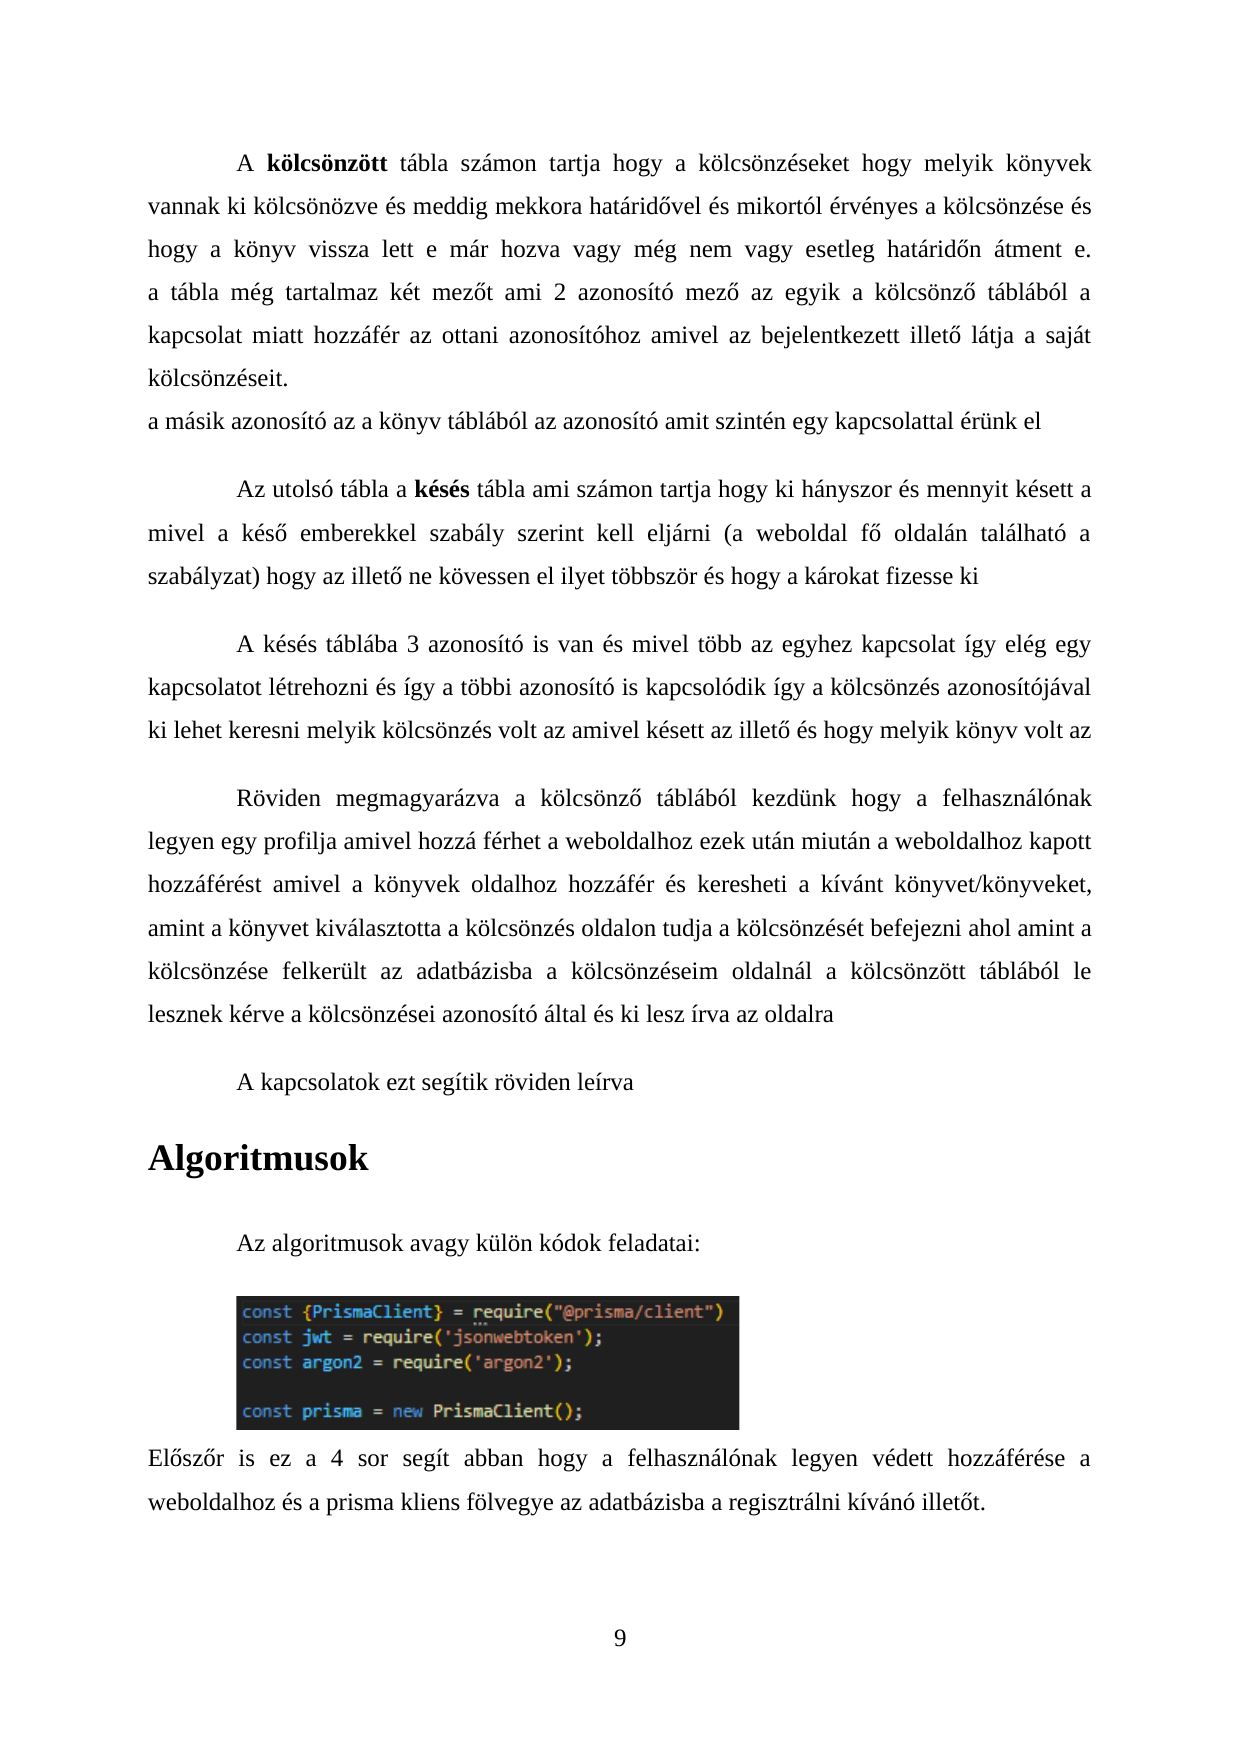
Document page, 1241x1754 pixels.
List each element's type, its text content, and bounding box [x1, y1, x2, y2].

text Az utolsó tábla a késés tábla ami számon tartja hogy ki hányszor és mennyit késett a mivel a késő emberekkel szabály szerint kell eljárni (a weboldal fő oldalán található a szabályzat) hogy az illető ne kövessen el ilyet többször és hogy a károkat fizesse ki [148, 474, 1093, 589]
text Az algoritmusok avagy külön kódok feladatai: [148, 1228, 1093, 1257]
text A késés táblába 3 azonosító is van és mivel több az egyhez kapcsolat így elég egy kapcsolatot létrehozni és így a többi azonosító is kapcsolódik így a kölcsönzés azonosítójával ki lehet keresni melyik kölcsönzés volt az amivel késett az illető és hogy melyik könyv volt az [148, 629, 1093, 744]
text A kölcsönzött tábla számon tartja hogy a kölcsönzéseket hogy melyik könyvek vannak ki kölcsönözve és meddig mekkora határidővel és mikortól érvényes a kölcsönzése és hogy a könyv vissza lett e már hozva vagy még nem vagy esetleg határidőn átment e. a tábla még tartalmaz két mezőt ami 2 azonosító mező az egyik a kölcsönző táblából a kapcsolat miatt hozzáfér az ottani azonosítóhoz amivel az bejelentkezett illető látja a saját kölcsönzéseit. a másik azonosító az a könyv táblából az azonosító amit szintén egy kapcsolattal érünk el [148, 148, 1093, 435]
subtitle Algoritmusok [148, 1135, 1093, 1178]
text Röviden megmagyarázva a kölcsönző táblából kezdünk hogy a felhasználónak legyen egy profilja amivel hozzá férhet a weboldalhoz ezek után miután a weboldalhoz kapott hozzáférést amivel a könyvek oldalhoz hozzáfér és keresheti a kívánt könyvet/könyveket, amint a könyvet kiválasztotta a kölcsönzés oldalon tudja a kölcsönzését befejezni ahol amint a kölcsönzése felkerült az adatbázisba a kölcsönzéseim oldalnál a kölcsönzött táblából le lesznek kérve a kölcsönzései azonosító által és ki lesz írva az oldalra [148, 783, 1093, 1028]
picture [236, 1296, 740, 1430]
text A kapcsolatok ezt segítik röviden leírva [148, 1067, 1093, 1096]
